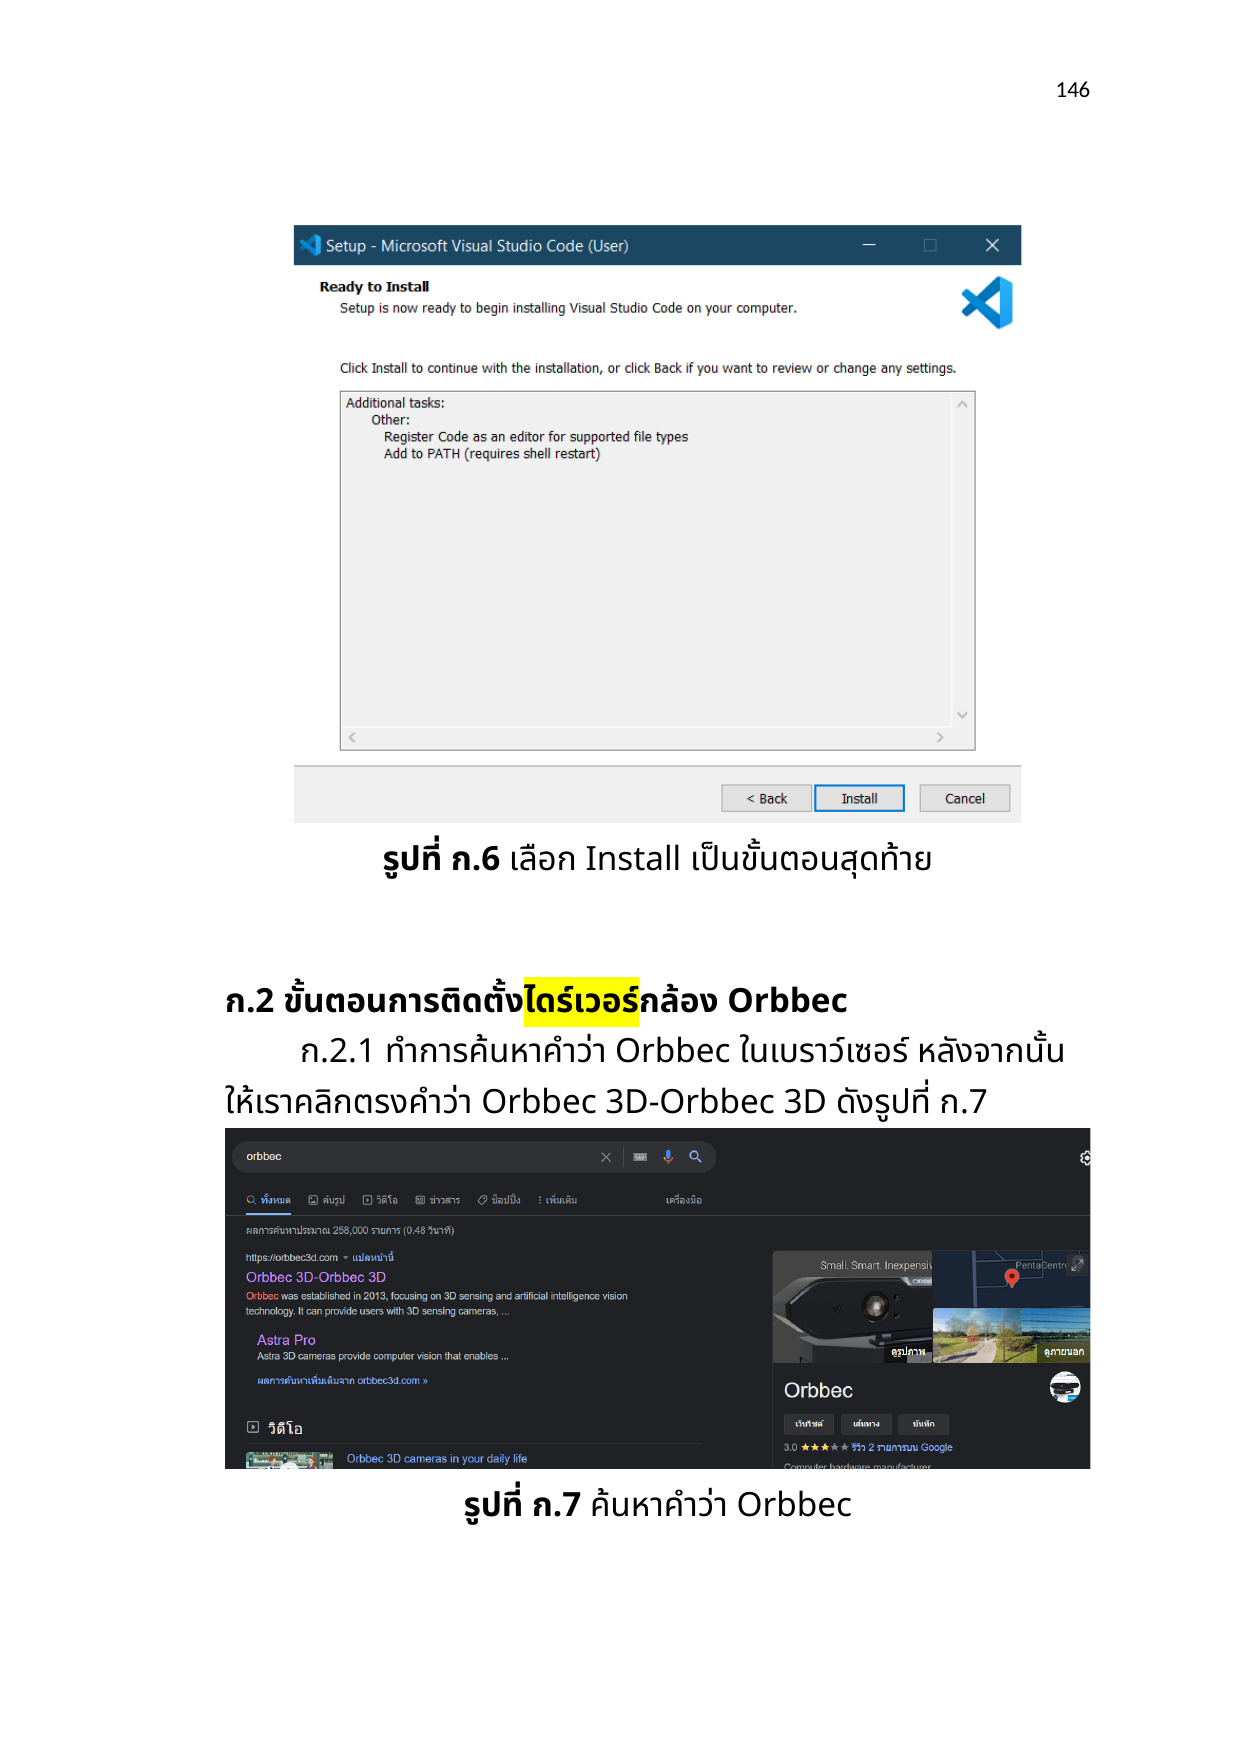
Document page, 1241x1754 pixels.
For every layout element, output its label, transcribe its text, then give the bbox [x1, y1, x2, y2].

text ก.2 ขั้นตอนการติดตั้งไดร์เวอร์กล้อง Orbbec [225, 976, 1090, 1027]
text รูปที่ ก.6 เลือก Install เป็นขั้นตอนสุดท้าย [225, 835, 1090, 886]
picture [225, 1128, 1091, 1469]
picture [293, 225, 1022, 823]
text รูปที่ ก.7 ค้นหาคำว่า Orbbec [225, 1481, 1090, 1532]
text ก.2.1 ทำการค้นหาคำว่า Orbbec ในเบราว์เซอร์ หลังจากนั้นให้เราคลิกตรงคำว่า Orbbec 3D-Orbbec 3D ดังรูปที่ ก.7 [225, 1027, 1090, 1128]
